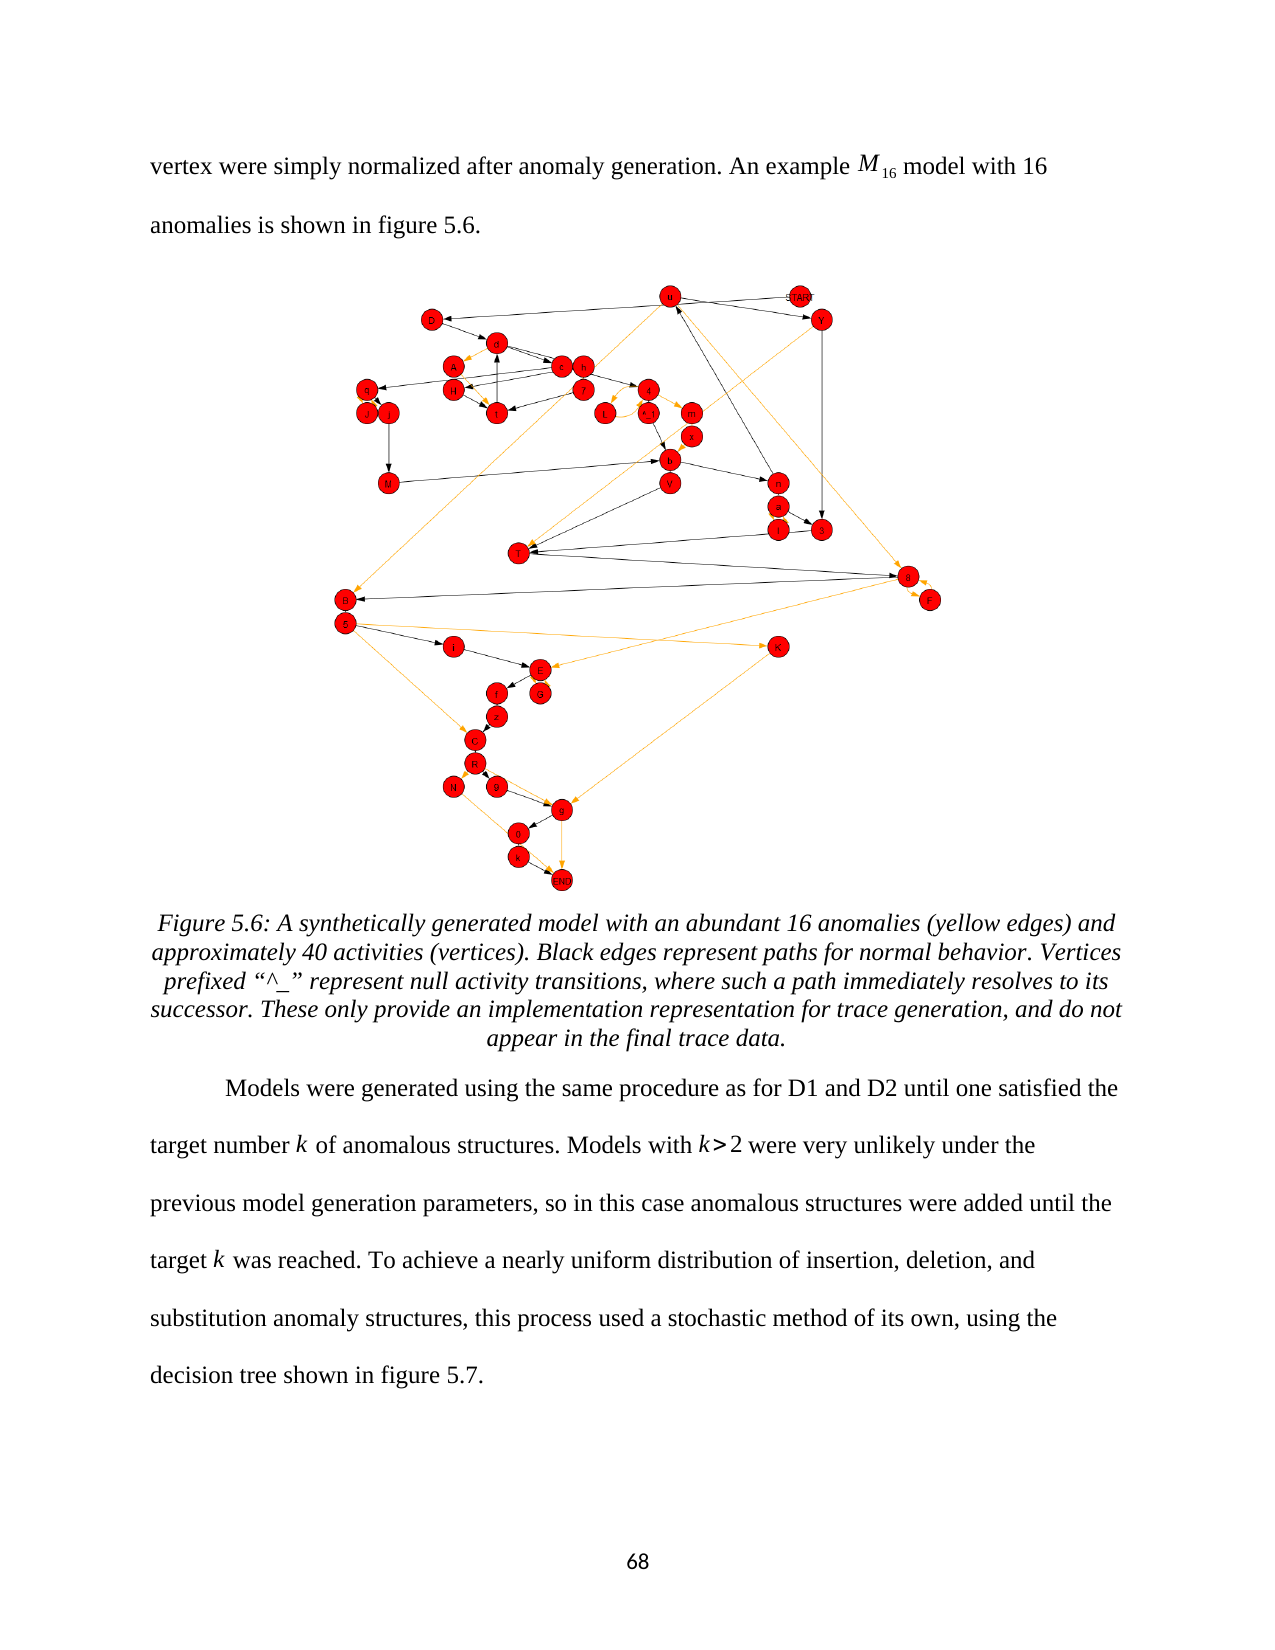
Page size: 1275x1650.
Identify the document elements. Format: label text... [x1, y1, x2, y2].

picture [333, 284, 942, 892]
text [150, 150, 1125, 239]
text Figure 5.6: A synthetically generated model with an abundant 16 anomalies (yellow edges) and approximately 40 activities (vertices). Black edges represent paths for normal behavior. Vertices prefixed “^_” represent null activity transitions, where such a path immediately resolves to its successor. These only provide an implementation representation for trace generation, and do not appear in the final trace data. [150, 908, 1125, 1052]
text Models were generated using the same procedure as for D1 and D2 until one satisfied the target number of anomalous structures. Models with were very unlikely under the previous model generation parameters, so in this case anomalous structures were added until the target was reached. To achieve a nearly uniform distribution of insertion, deletion, and substitution anomaly structures, this process used a stochastic method of its own, using the decision tree shown in figure 5.7. [150, 1073, 1125, 1389]
